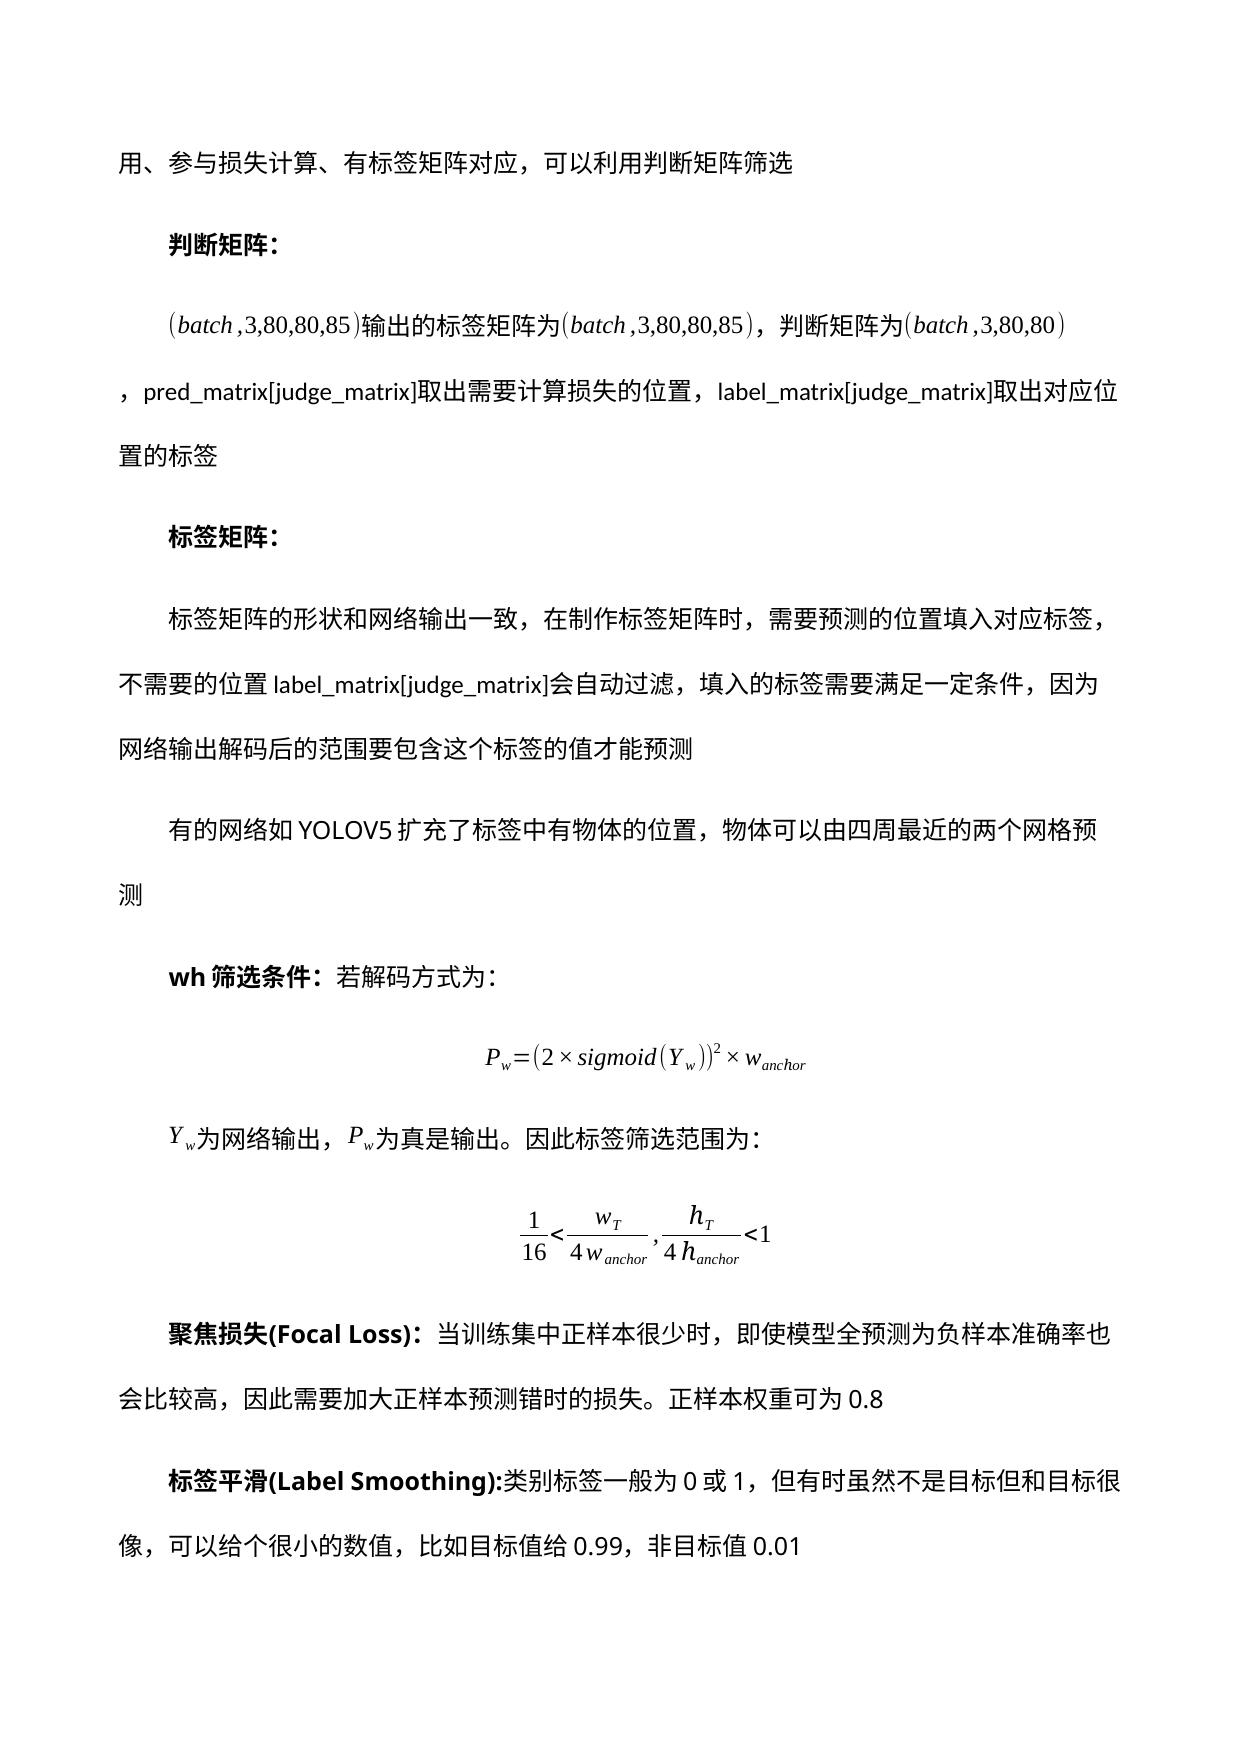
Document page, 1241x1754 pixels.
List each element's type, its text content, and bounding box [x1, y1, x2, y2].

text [118, 129, 1122, 194]
text 标签平滑(Label Smoothing):类别标签一般为0或1，但有时虽然不是目标但和目标很像，可以给个很小的数值，比如目标值给0.99，非目标值0.01 [118, 1447, 1122, 1577]
text 为网络输出，为真是输出。因此标签筛选范围为： [118, 1105, 1122, 1170]
text 判断矩阵： [118, 211, 1122, 276]
text 标签矩阵： [118, 503, 1122, 568]
text 聚焦损失(Focal Loss)：当训练集中正样本很少时，即使模型全预测为负样本准确率也会比较高，因此需要加大正样本预测错时的损失。正样本权重可为0.8 [118, 1301, 1122, 1431]
text 有的网络如YOLOV5扩充了标签中有物体的位置，物体可以由四周最近的两个网格预测 [118, 796, 1122, 926]
text wh筛选条件：若解码方式为： [118, 943, 1122, 1008]
text 标签矩阵的形状和网络输出一致，在制作标签矩阵时，需要预测的位置填入对应标签，不需要的位置label_matrix[judge_matrix]会自动过滤，填入的标签需要满足一定条件，因为网络输出解码后的范围要包含这个标签的值才能预测 [118, 585, 1122, 780]
text 输出的标签矩阵为，判断矩阵为，pred_matrix[judge_matrix]取出需要计算损失的位置，label_matrix[judge_matrix]取出对应位置的标签 [118, 292, 1122, 487]
